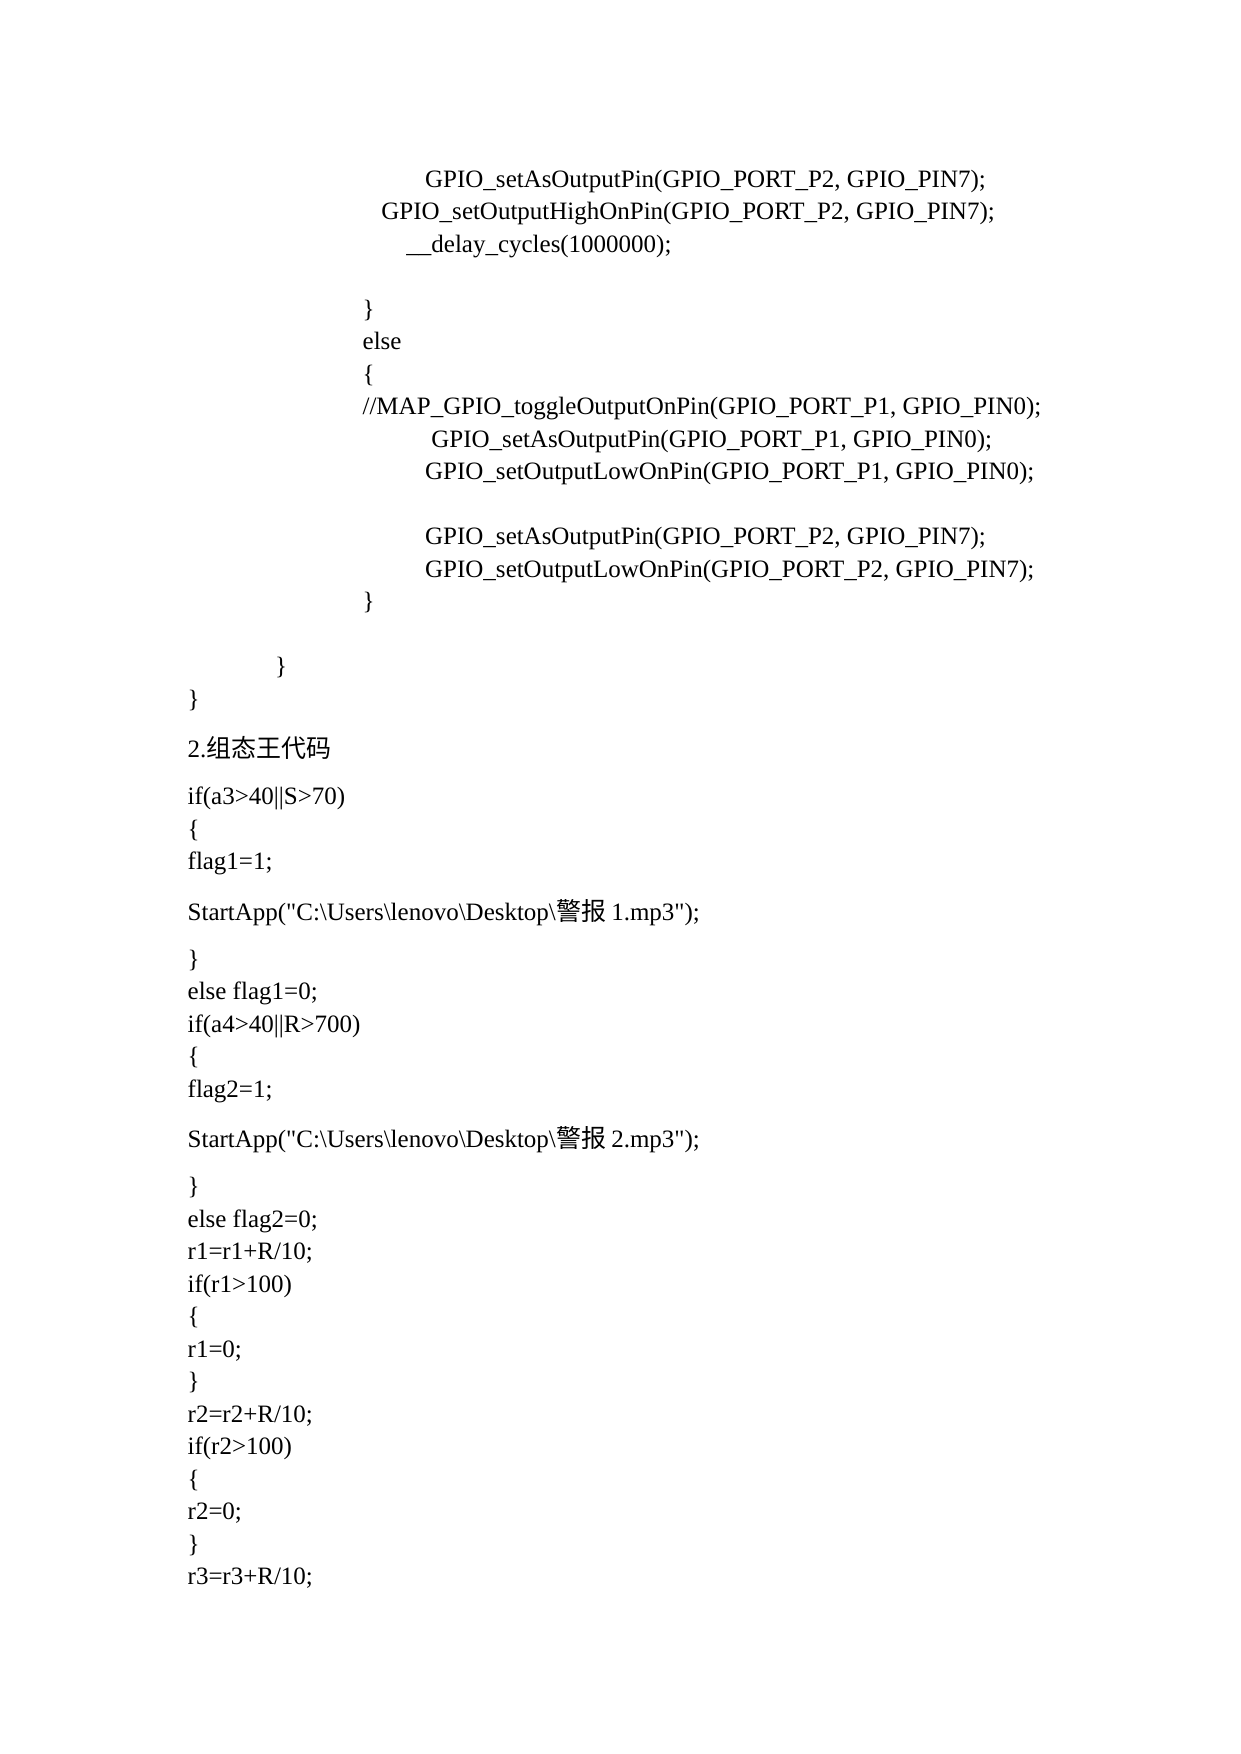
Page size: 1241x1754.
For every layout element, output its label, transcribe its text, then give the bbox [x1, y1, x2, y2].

text } [187, 1527, 1053, 1559]
text } [187, 649, 1053, 682]
text r2=r2+R/10; [187, 1397, 1053, 1429]
text if(a4>40||R>700) [187, 1007, 1053, 1039]
text //MAP_GPIO_toggleOutputOnPin(GPIO_PORT_P1, GPIO_PIN0); [187, 389, 1053, 422]
text { [187, 1462, 1053, 1494]
text } [187, 292, 1053, 324]
text } [187, 942, 1053, 974]
text r1=r1+R/10; [187, 1234, 1053, 1267]
text GPIO_setOutputLowOnPin(GPIO_PORT_P1, GPIO_PIN0); [187, 454, 1053, 487]
text else flag2=0; [187, 1202, 1053, 1234]
text { [187, 812, 1053, 844]
text __delay_cycles(1000000); [187, 227, 1053, 259]
text r3=r3+R/10; [187, 1559, 1053, 1592]
text } [187, 682, 1053, 714]
text GPIO_setOutputHighOnPin(GPIO_PORT_P2, GPIO_PIN7); [187, 194, 1053, 227]
text { [187, 1039, 1053, 1072]
text flag2=1; [187, 1072, 1053, 1104]
text r1=0; [187, 1332, 1053, 1364]
text GPIO_setAsOutputPin(GPIO_PORT_P2, GPIO_PIN7); [187, 519, 1053, 552]
text } [187, 1169, 1053, 1202]
text if(a3>40||S>70) [187, 779, 1053, 812]
text } [187, 584, 1053, 617]
text else [187, 324, 1053, 357]
text StartApp("C:\Users\lenovo\Desktop\警报2.mp3"); [187, 1104, 1053, 1169]
text if(r1>100) [187, 1267, 1053, 1299]
text { [187, 357, 1053, 389]
text GPIO_setAsOutputPin(GPIO_PORT_P2, GPIO_PIN7); [187, 162, 1053, 194]
text { [187, 1299, 1053, 1332]
text flag1=1; [187, 844, 1053, 877]
text GPIO_setOutputLowOnPin(GPIO_PORT_P2, GPIO_PIN7); [187, 552, 1053, 584]
text r2=0; [187, 1494, 1053, 1527]
text StartApp("C:\Users\lenovo\Desktop\警报1.mp3"); [187, 877, 1053, 942]
text } [187, 1364, 1053, 1397]
text GPIO_setAsOutputPin(GPIO_PORT_P1, GPIO_PIN0); [187, 422, 1053, 454]
text else flag1=0; [187, 974, 1053, 1007]
text if(r2>100) [187, 1429, 1053, 1462]
text 2.组态王代码 [187, 714, 1053, 779]
